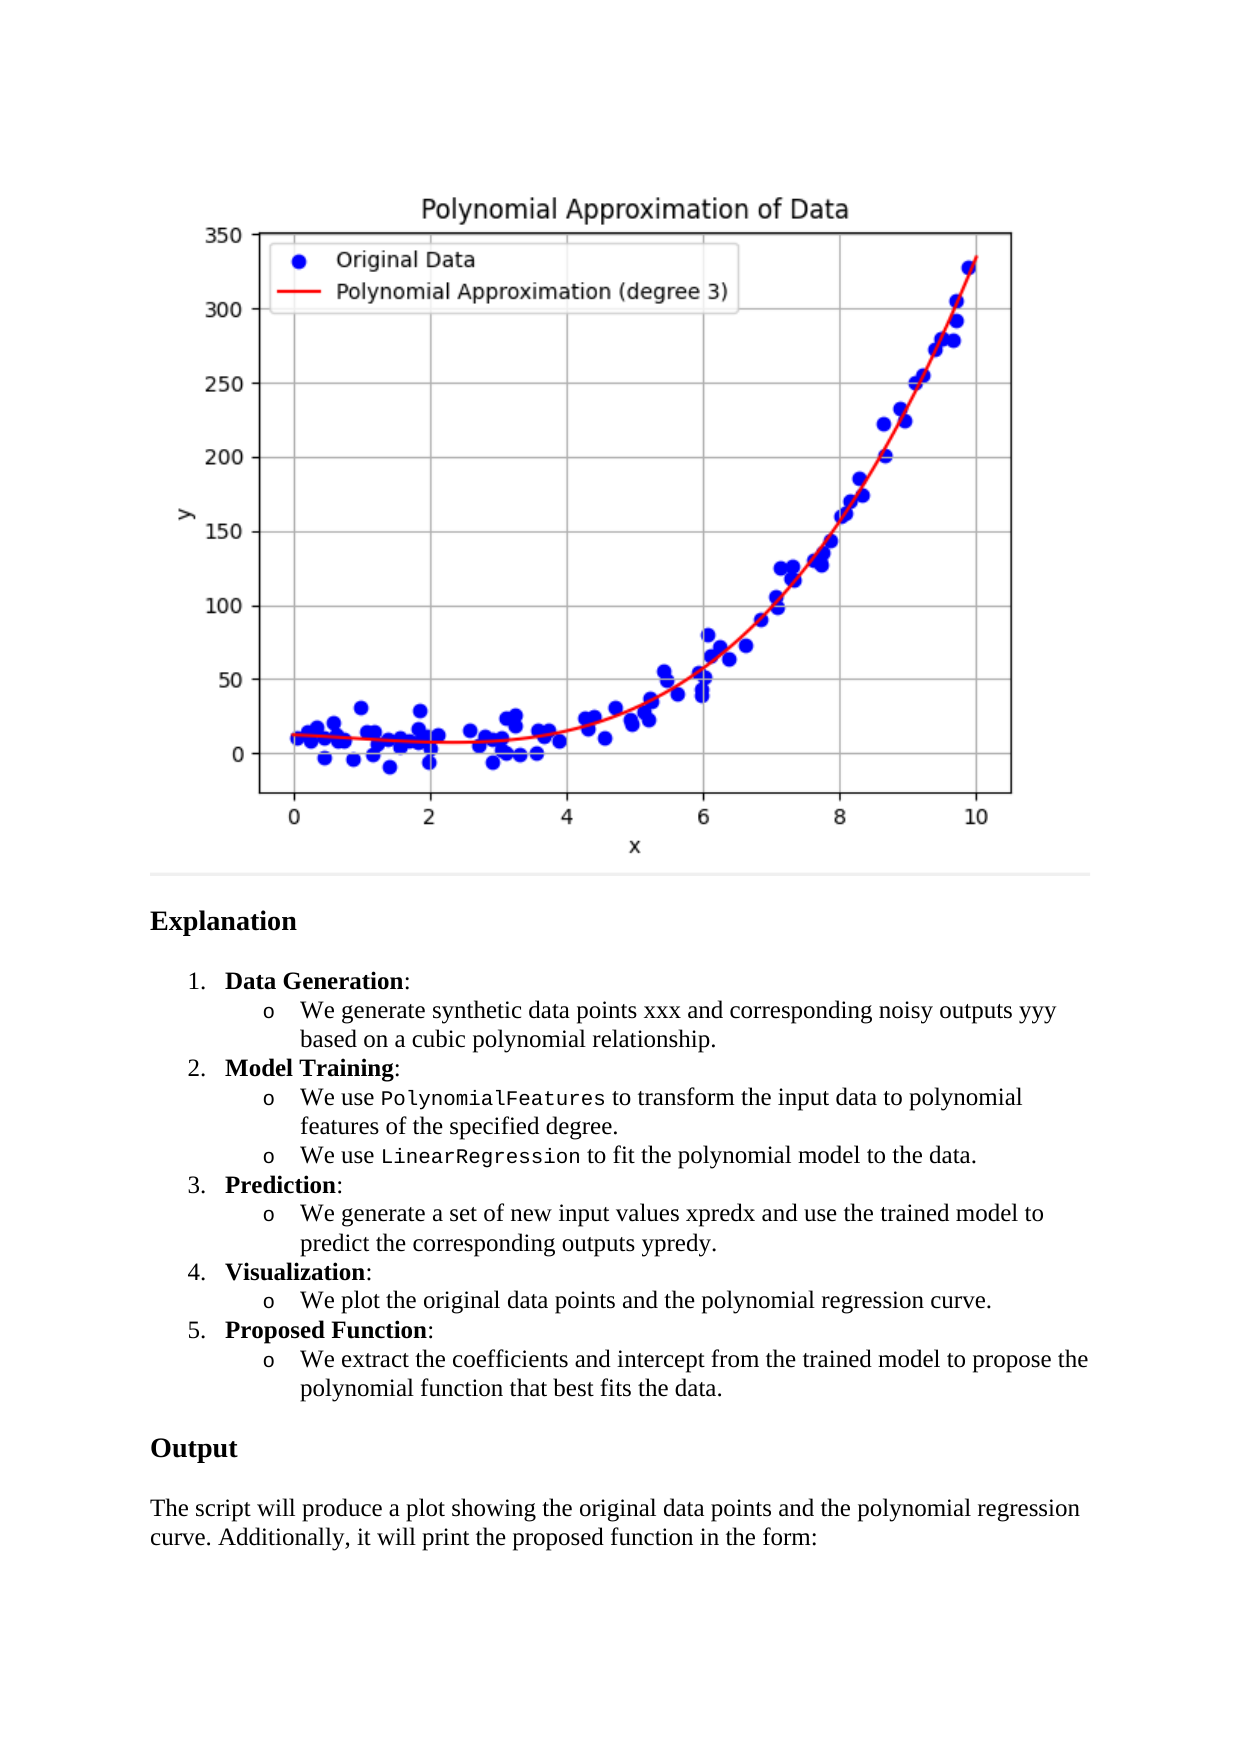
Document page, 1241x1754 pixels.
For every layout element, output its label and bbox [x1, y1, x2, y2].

picture [150, 150, 1091, 876]
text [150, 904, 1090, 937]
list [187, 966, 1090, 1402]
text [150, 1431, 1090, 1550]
